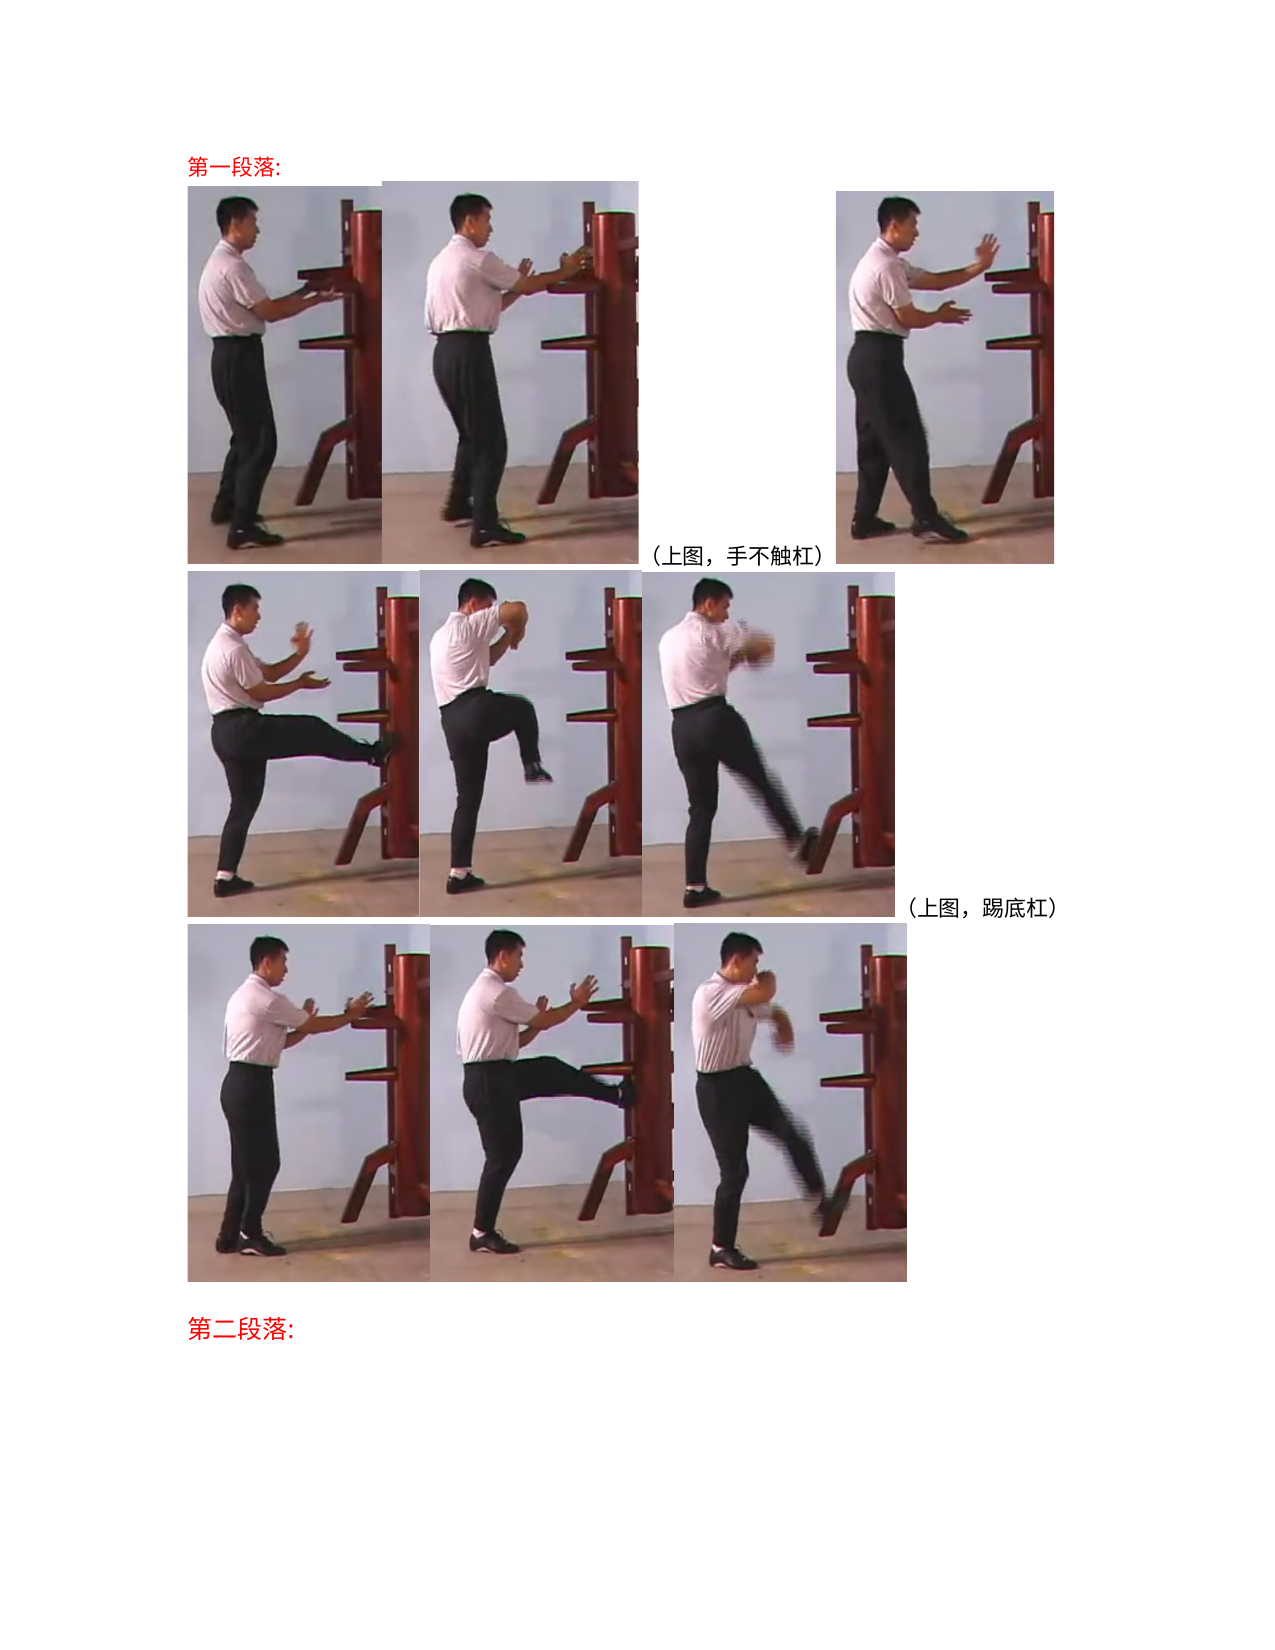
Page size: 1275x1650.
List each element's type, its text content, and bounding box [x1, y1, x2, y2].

picture [187, 181, 639, 564]
text 第二段落: [187, 1310, 1087, 1346]
picture [835, 191, 1055, 564]
picture [187, 570, 895, 917]
picture [187, 923, 907, 1282]
text 第一段落: [187, 150, 1087, 182]
